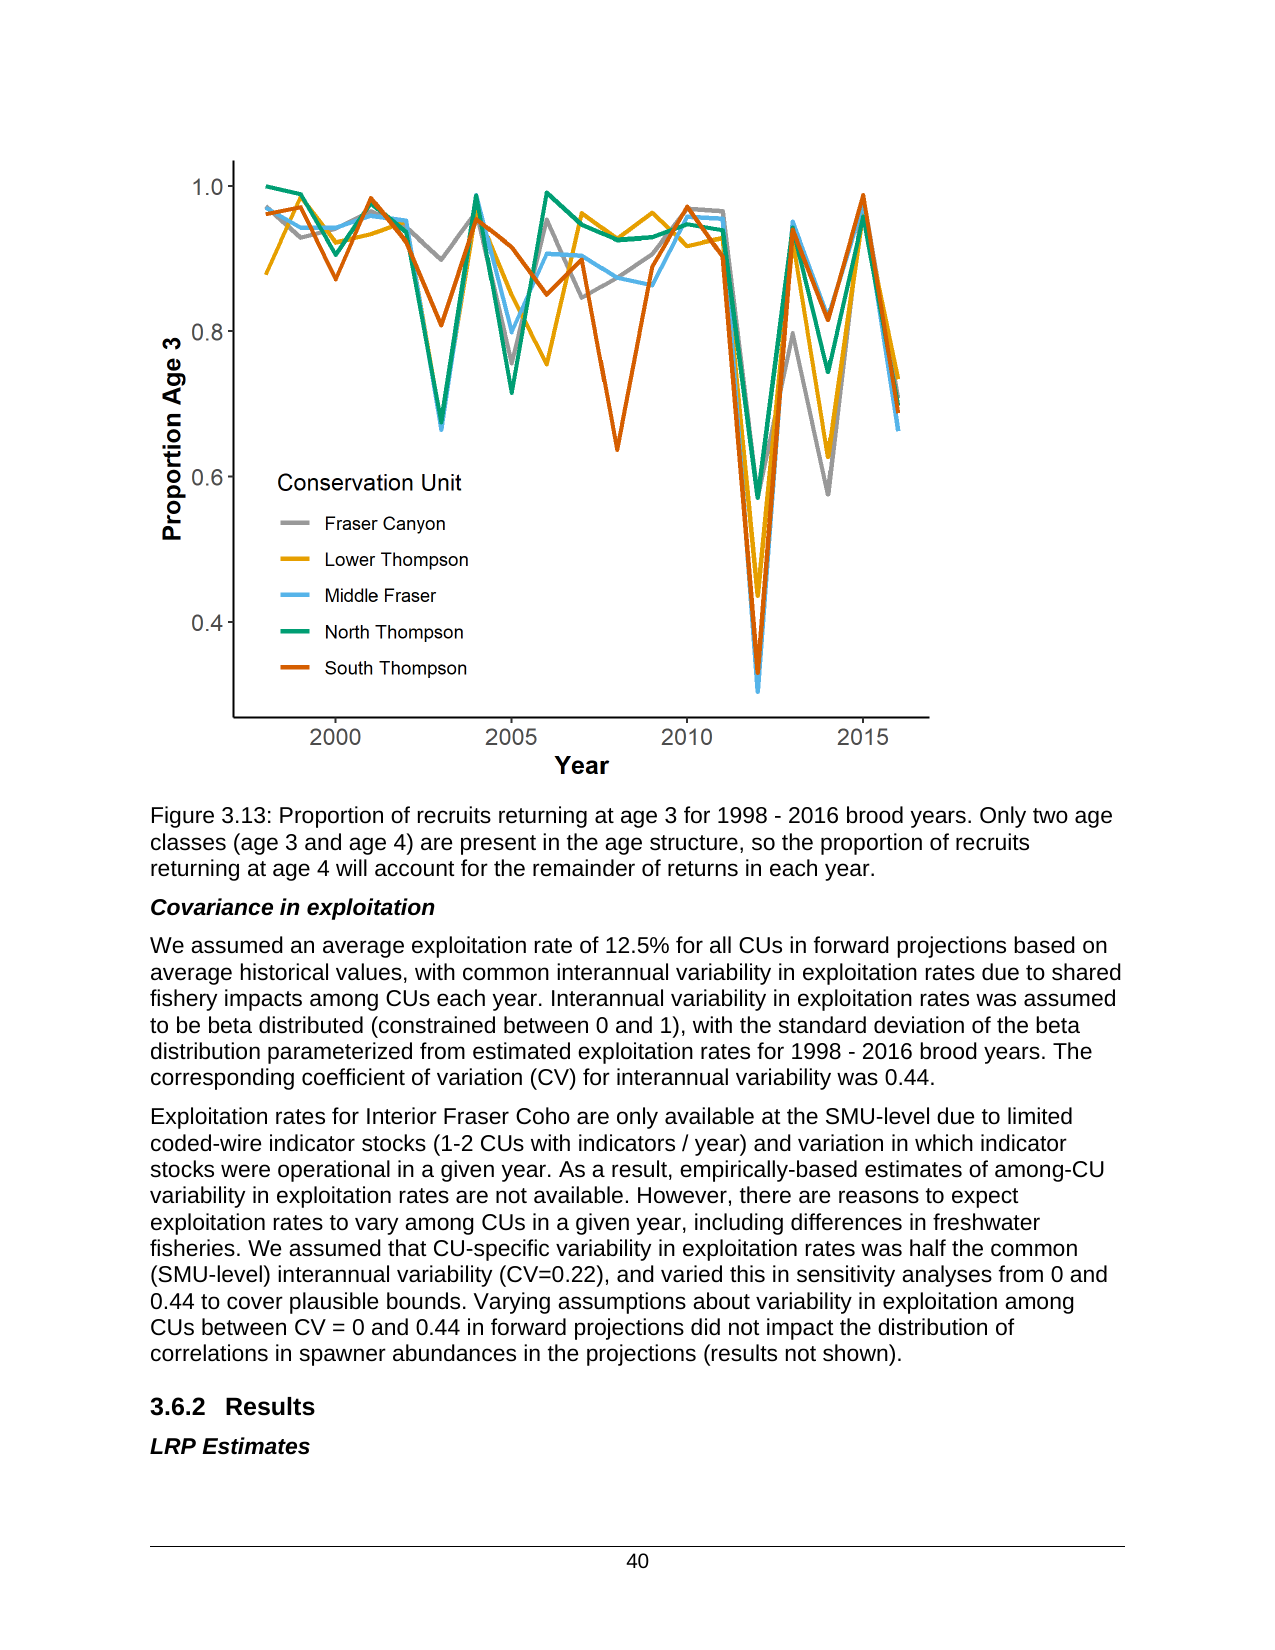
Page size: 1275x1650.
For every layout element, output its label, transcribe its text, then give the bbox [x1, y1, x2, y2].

text Covariance in exploitation [150, 894, 1125, 920]
picture [150, 150, 941, 790]
text Figure 3.13: Proportion of recruits returning at age 3 for 1998 - 2016 brood years. Only two age classes (age 3 and age 4) are present in the age structure, so the proportion of recruits returning at age 4 will account for the remainder of returns in each year. [150, 802, 1125, 881]
text We assumed an average exploitation rate of 12.5% for all CUs in forward projections based on average historical values, with common interannual variability in exploitation rates due to shared fishery impacts among CUs each year. Interannual variability in exploitation rates was assumed to be beta distributed (constrained between 0 and 1), with the standard deviation of the beta distribution parameterized from estimated exploitation rates for 1998 - 2016 brood years. The corresponding coefficient of variation (CV) for interannual variability was 0.44. [150, 932, 1125, 1091]
subtitle 3.6.2 Results [150, 1392, 1125, 1420]
text Exploitation rates for Interior Fraser Coho are only available at the SMU-level due to limited coded-wire indicator stocks (1-2 CUs with indicators / year) and variation in which indicator stocks were operational in a given year. As a result, empirically-based estimates of among-CU variability in exploitation rates are not available. However, there are reasons to expect exploitation rates to vary among CUs in a given year, including differences in freshwater fisheries. We assumed that CU-specific variability in exploitation rates was half the common (SMU-level) interannual variability (CV=0.22), and varied this in sensitivity analyses from 0 and 0.44 to cover plausible bounds. Varying assumptions about variability in exploitation among CUs between CV = 0 and 0.44 in forward projections did not impact the distribution of correlations in spawner abundances in the projections (results not shown). [150, 1103, 1125, 1367]
text LRP Estimates [150, 1433, 1125, 1459]
